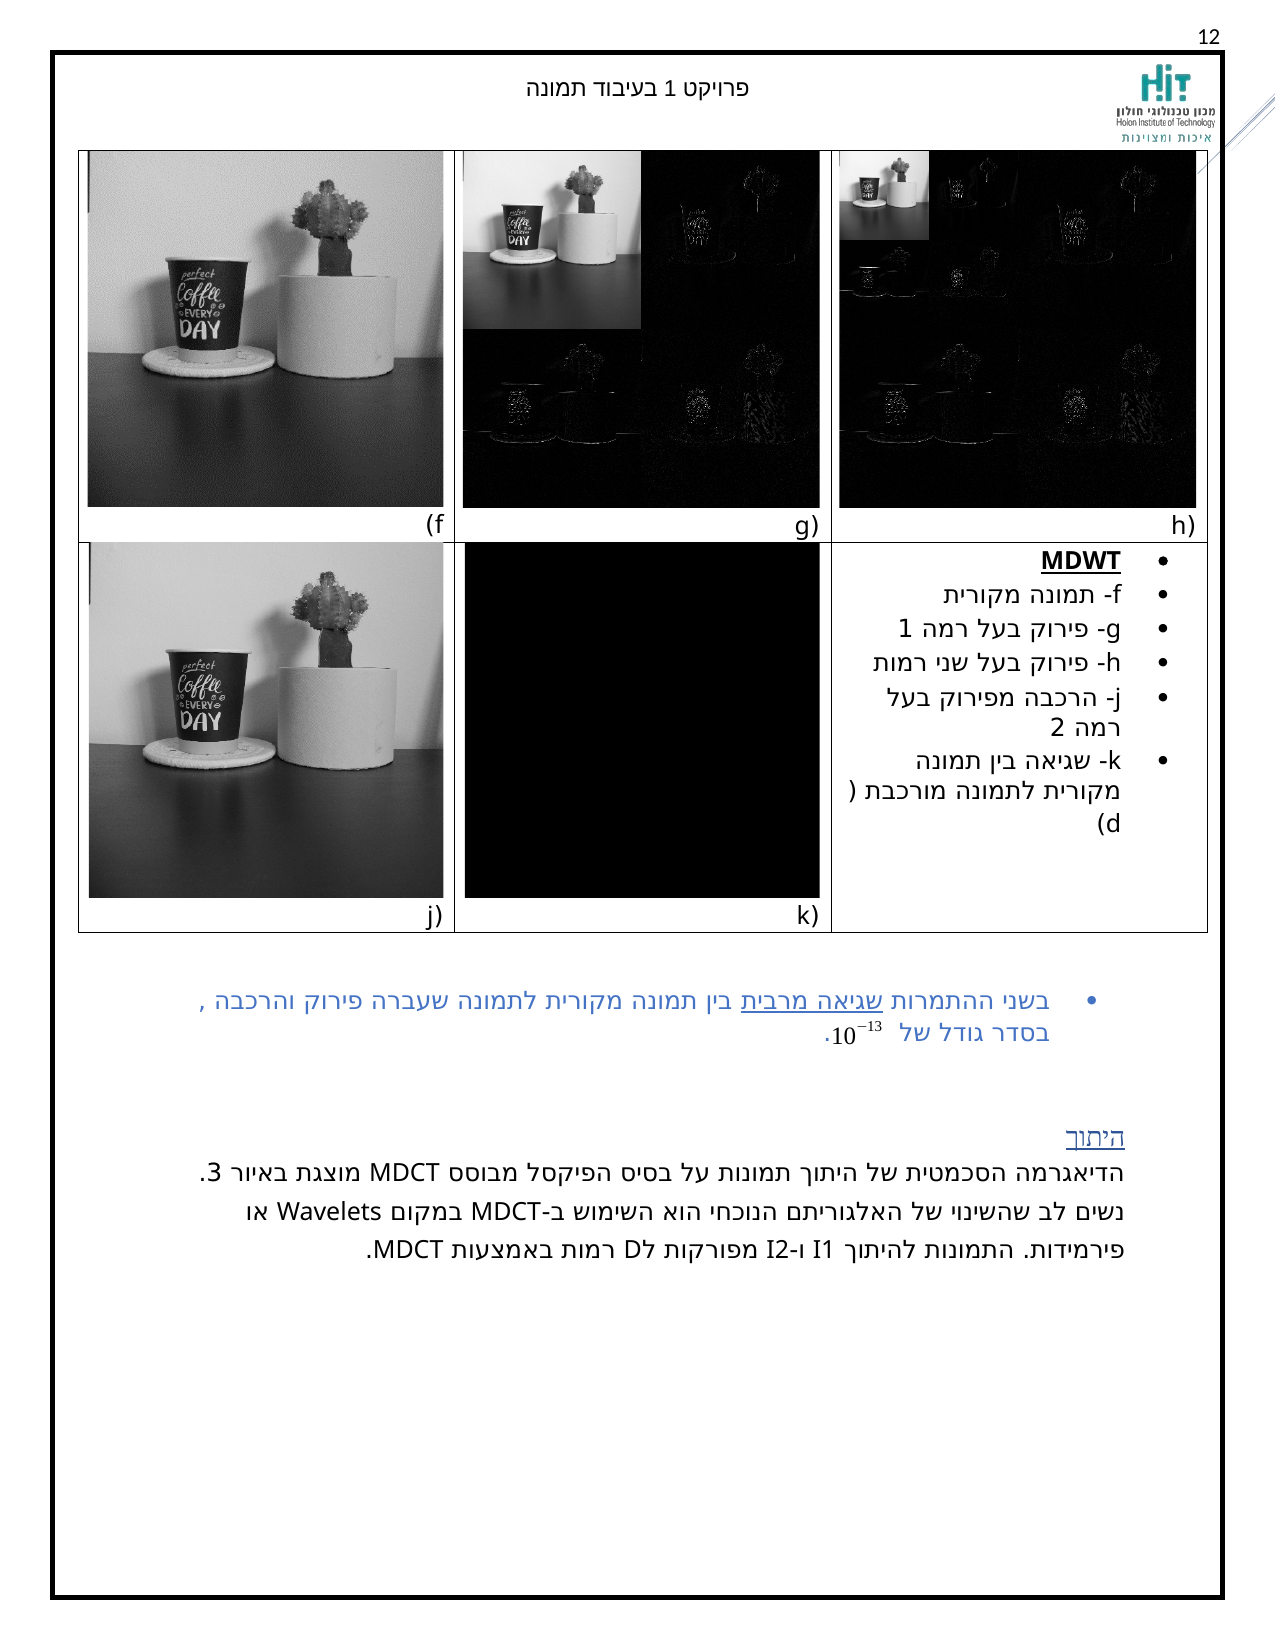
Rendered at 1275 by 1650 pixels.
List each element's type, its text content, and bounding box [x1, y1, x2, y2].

list בשני ההתמרות שגיאה מרבית בין תמונה מקורית לתמונה שעברה פירוק והרכבה , בסדר גודל של . [150, 986, 1087, 1049]
picture [839, 151, 1197, 508]
picture [88, 542, 444, 898]
text הדיאגרמה הסכמטית של היתוך תמונות על בסיס הפיקסל מבוסס MDCT מוצגת באיור 3. נשים לב שהשינוי של האלגוריתם הנוכחי הוא השימוש ב-MDCT במקום Wavelets או פירמידות. התמונות להיתוך I1 ו-I2 מפורקות לD רמות באמצעות MDCT. [150, 1155, 1125, 1266]
table_cell (j [79, 543, 454, 932]
table_cell MDWT f- תמונה מקורית g- פירוק בעל רמה 1 h- פירוק בעל שני רמות j- הרכבה מפירוק בעל רמה 2 k- שגיאה בין תמונה מקורית לתמונה מורכבת (d) [832, 543, 1207, 932]
table_header f) [79, 151, 454, 542]
table_header (g [455, 151, 831, 542]
table_header (h [832, 151, 1207, 542]
subtitle היתוך [150, 1121, 1125, 1152]
table_cell (k [455, 543, 831, 932]
picture [87, 151, 444, 507]
picture [462, 151, 820, 508]
picture [464, 542, 820, 898]
picture [1111, 55, 1220, 148]
